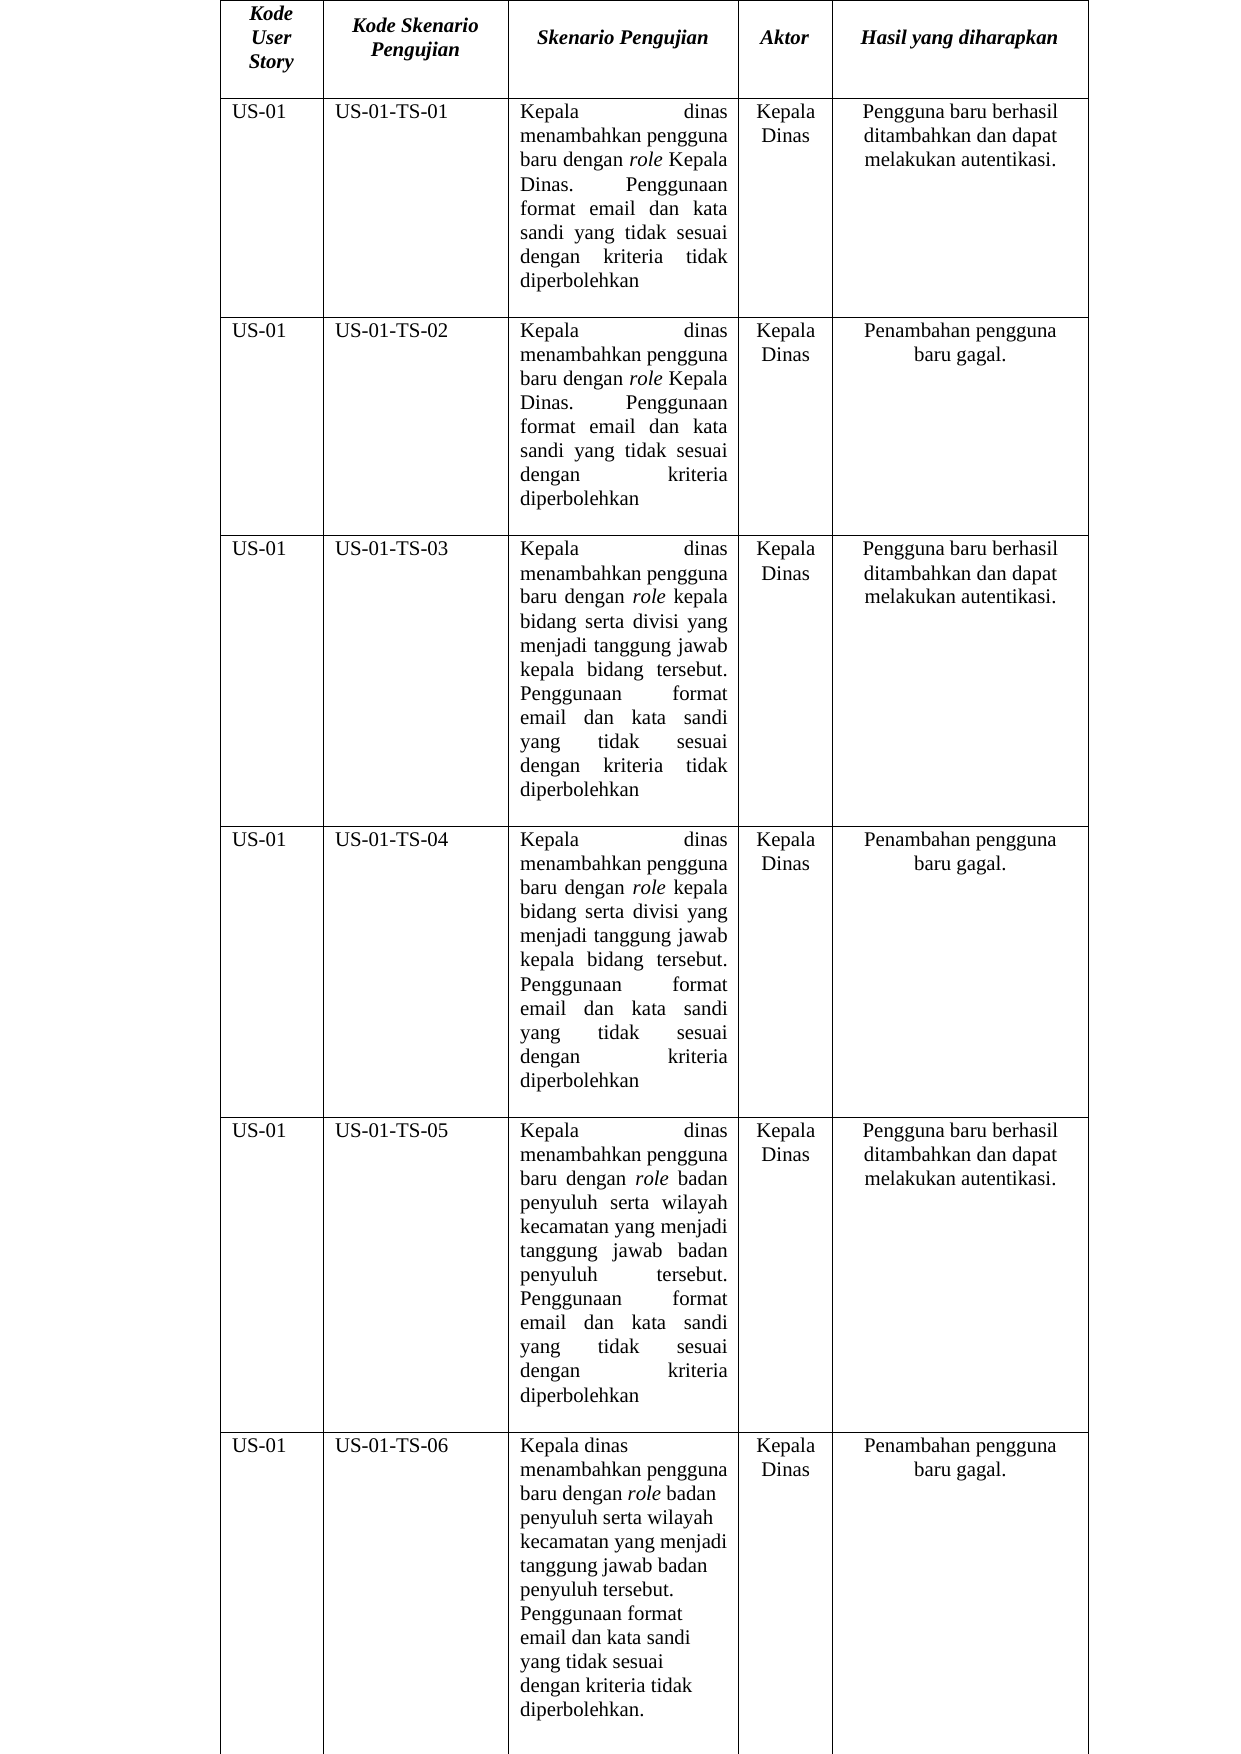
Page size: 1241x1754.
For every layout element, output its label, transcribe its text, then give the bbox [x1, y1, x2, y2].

table_cell US-01-TS-05 [324, 1118, 508, 1432]
table_cell Kepala Dinas [739, 1118, 832, 1432]
table_cell US-01-TS-03 [324, 536, 508, 826]
table_cell Penambahan pengguna baru gagal. [833, 1433, 1088, 1754]
table_header Hasil yang diharapkan [833, 1, 1088, 98]
table_cell US-01 [221, 1118, 323, 1432]
table_cell Kepala Dinas [739, 827, 832, 1117]
table_cell Kepala Dinas [739, 99, 832, 317]
table_cell Kepala Dinas [739, 1433, 832, 1754]
table_cell Penambahan pengguna baru gagal. [833, 318, 1088, 535]
table_cell US-01 [221, 318, 323, 535]
table_cell Kepala dinas menambahkan pengguna baru dengan role Kepala Dinas. Penggunaan format email dan kata sandi yang tidak sesuai dengan kriteria diperbolehkan [509, 318, 738, 535]
table_cell Kepala Dinas [739, 318, 832, 535]
table_cell Pengguna baru berhasil ditambahkan dan dapat melakukan autentikasi. [833, 99, 1088, 317]
table_header Kode User Story [221, 1, 323, 98]
table_cell US-01-TS-01 [324, 99, 508, 317]
table_cell US-01 [221, 99, 323, 317]
table_header Aktor [739, 1, 832, 98]
table_cell Penambahan pengguna baru gagal. [833, 827, 1088, 1117]
table_cell Kepala dinas menambahkan pengguna baru dengan role kepala bidang serta divisi yang menjadi tanggung jawab kepala bidang tersebut. Penggunaan format email dan kata sandi yang tidak sesuai dengan kriteria tidak diperbolehkan [509, 536, 738, 826]
table_cell US-01 [221, 1433, 323, 1754]
table_cell Kepala dinas menambahkan pengguna baru dengan role Kepala Dinas. Penggunaan format email dan kata sandi yang tidak sesuai dengan kriteria tidak diperbolehkan [509, 99, 738, 317]
table_header Skenario Pengujian [509, 1, 738, 98]
table_cell US-01-TS-06 [324, 1433, 508, 1754]
table_cell US-01 [221, 827, 323, 1117]
table_cell Pengguna baru berhasil ditambahkan dan dapat melakukan autentikasi. [833, 1118, 1088, 1432]
table_cell Kepala dinas menambahkan pengguna baru dengan role badan penyuluh serta wilayah kecamatan yang menjadi tanggung jawab badan penyuluh tersebut. Penggunaan format email dan kata sandi yang tidak sesuai dengan kriteria diperbolehkan [509, 1118, 738, 1432]
table_cell Pengguna baru berhasil ditambahkan dan dapat melakukan autentikasi. [833, 536, 1088, 826]
table_cell US-01 [221, 536, 323, 826]
table_header Kode Skenario Pengujian [324, 1, 508, 98]
table_cell US-01-TS-04 [324, 827, 508, 1117]
table_cell US-01-TS-02 [324, 318, 508, 535]
table_cell Kepala dinas menambahkan pengguna baru dengan role badan penyuluh serta wilayah kecamatan yang menjadi tanggung jawab badan penyuluh tersebut. Penggunaan format email dan kata sandi yang tidak sesuai dengan kriteria tidak diperbolehkan. [509, 1433, 738, 1754]
table_cell Kepala dinas menambahkan pengguna baru dengan role kepala bidang serta divisi yang menjadi tanggung jawab kepala bidang tersebut. Penggunaan format email dan kata sandi yang tidak sesuai dengan kriteria diperbolehkan [509, 827, 738, 1117]
table_cell Kepala Dinas [739, 536, 832, 826]
